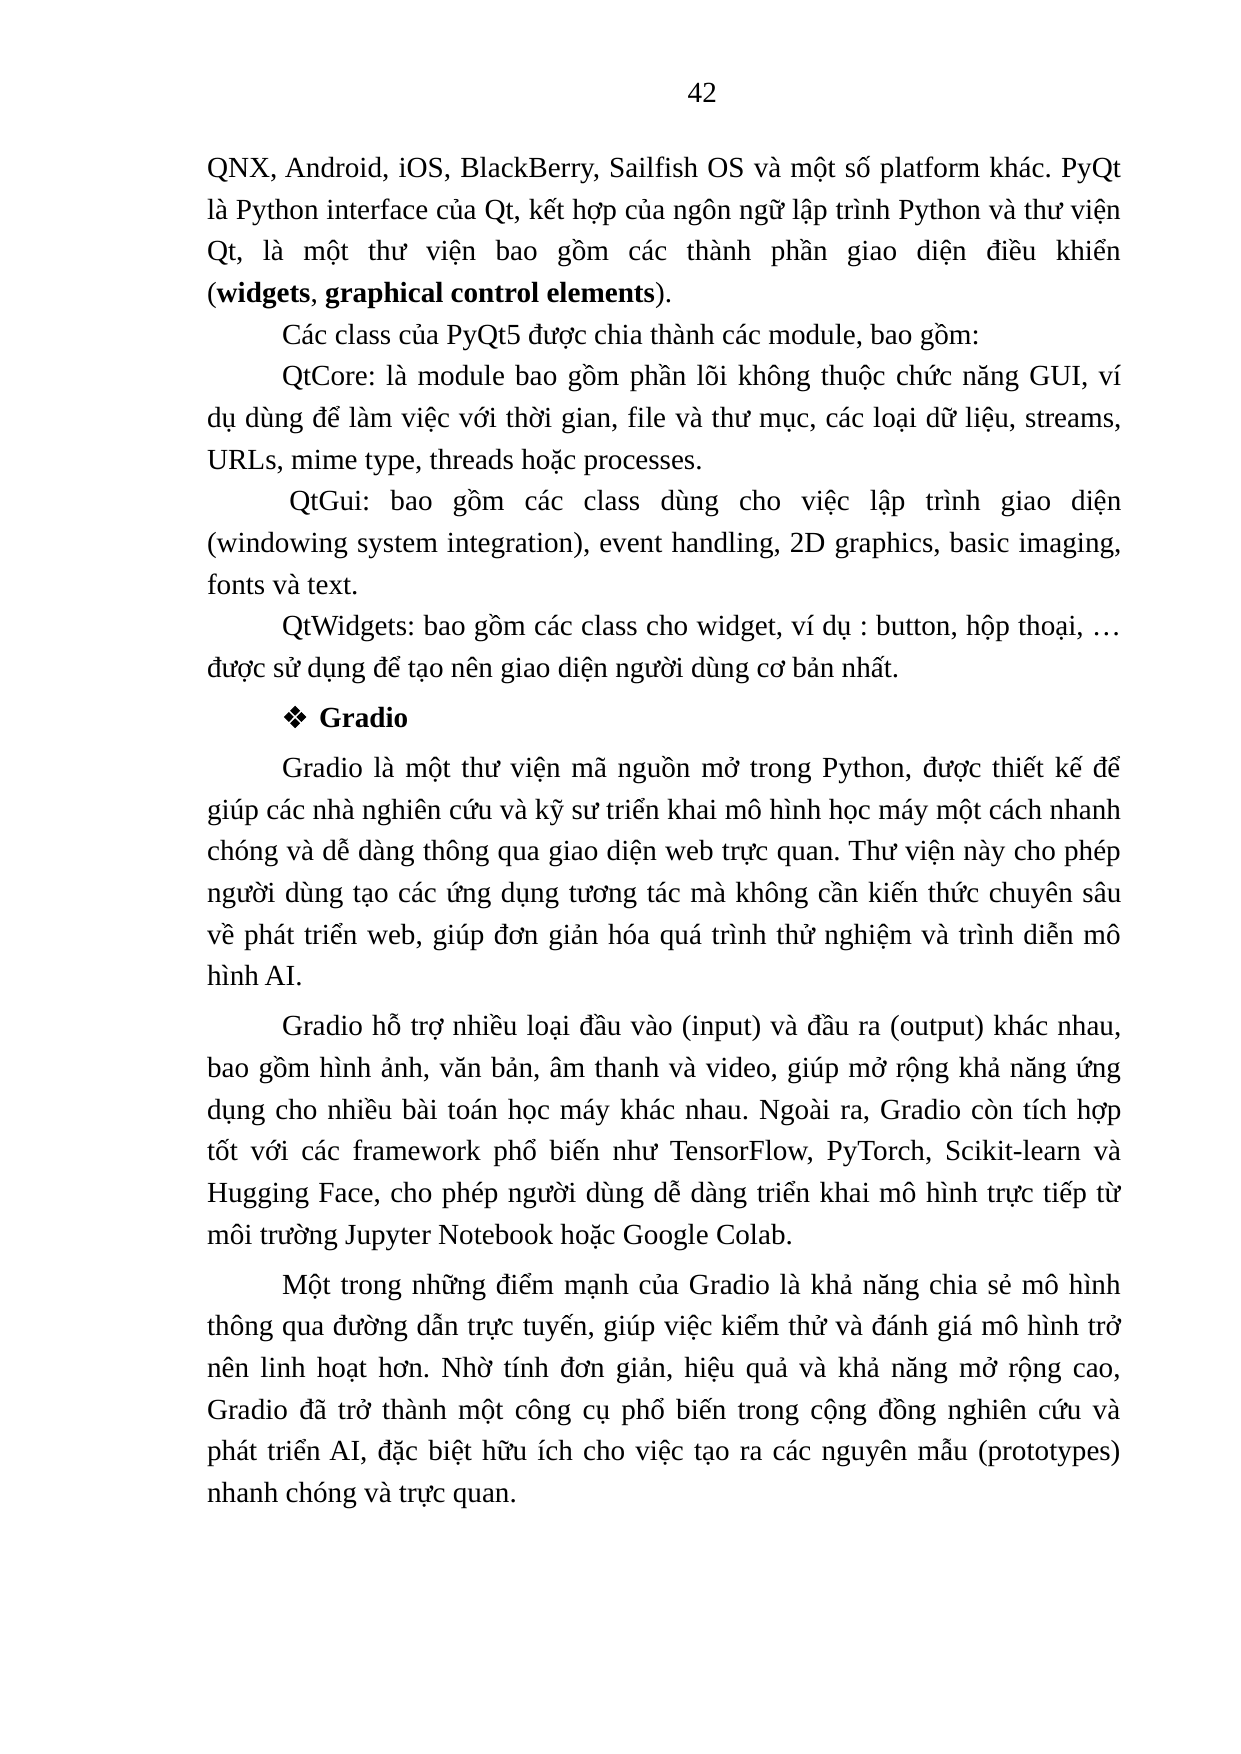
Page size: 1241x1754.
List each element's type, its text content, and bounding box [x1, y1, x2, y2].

text Gradio là một thư viện mã nguồn mở trong Python, được thiết kế để giúp các nhà nghiên cứu và kỹ sư triển khai mô hình học máy một cách nhanh chóng và dễ dàng thông qua giao diện web trực quan. Thư viện này cho phép người dùng tạo các ứng dụng tương tác mà không cần kiến thức chuyên sâu về phát triển web, giúp đơn giản hóa quá trình thử nghiệm và trình diễn mô hình AI. [207, 742, 1122, 992]
text Gradio hỗ trợ nhiều loại đầu vào (input) và đầu ra (output) khác nhau, bao gồm hình ảnh, văn bản, âm thanh và video, giúp mở rộng khả năng ứng dụng cho nhiều bài toán học máy khác nhau. Ngoài ra, Gradio còn tích hợp tốt với các framework phổ biến như TensorFlow, PyTorch, Scikit-learn và Hugging Face, cho phép người dùng dễ dàng triển khai mô hình trực tiếp từ môi trường Jupyter Notebook hoặc Google Colab. [207, 1000, 1122, 1250]
text QtCore: là module bao gồm phần lõi không thuộc chức năng GUI, ví dụ dùng để làm việc với thời gian, file và thư mục, các loại dữ liệu, streams, URLs, mime type, threads hoặc processes. [207, 350, 1122, 475]
text Các class của PyQt5 được chia thành các module, bao gồm: [207, 309, 1122, 350]
text QtGui: bao gồm các class dùng cho việc lập trình giao diện (windowing system integration), event handling, 2D graphics, basic imaging, fonts và text. [207, 475, 1122, 600]
text QtWidgets: bao gồm các class cho widget, ví dụ : button, hộp thoại, … được sử dụng để tạo nên giao diện người dùng cơ bản nhất. [207, 600, 1122, 684]
list Gradio [282, 692, 1122, 734]
text Một trong những điểm mạnh của Gradio là khả năng chia sẻ mô hình thông qua đường dẫn trực tuyến, giúp việc kiểm thử và đánh giá mô hình trở nên linh hoạt hơn. Nhờ tính đơn giản, hiệu quả và khả năng mở rộng cao, Gradio đã trở thành một công cụ phổ biến trong cộng đồng nghiên cứu và phát triển AI, đặc biệt hữu ích cho việc tạo ra các nguyên mẫu (prototypes) nhanh chóng và trực quan. [207, 1259, 1122, 1509]
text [207, 142, 1122, 309]
